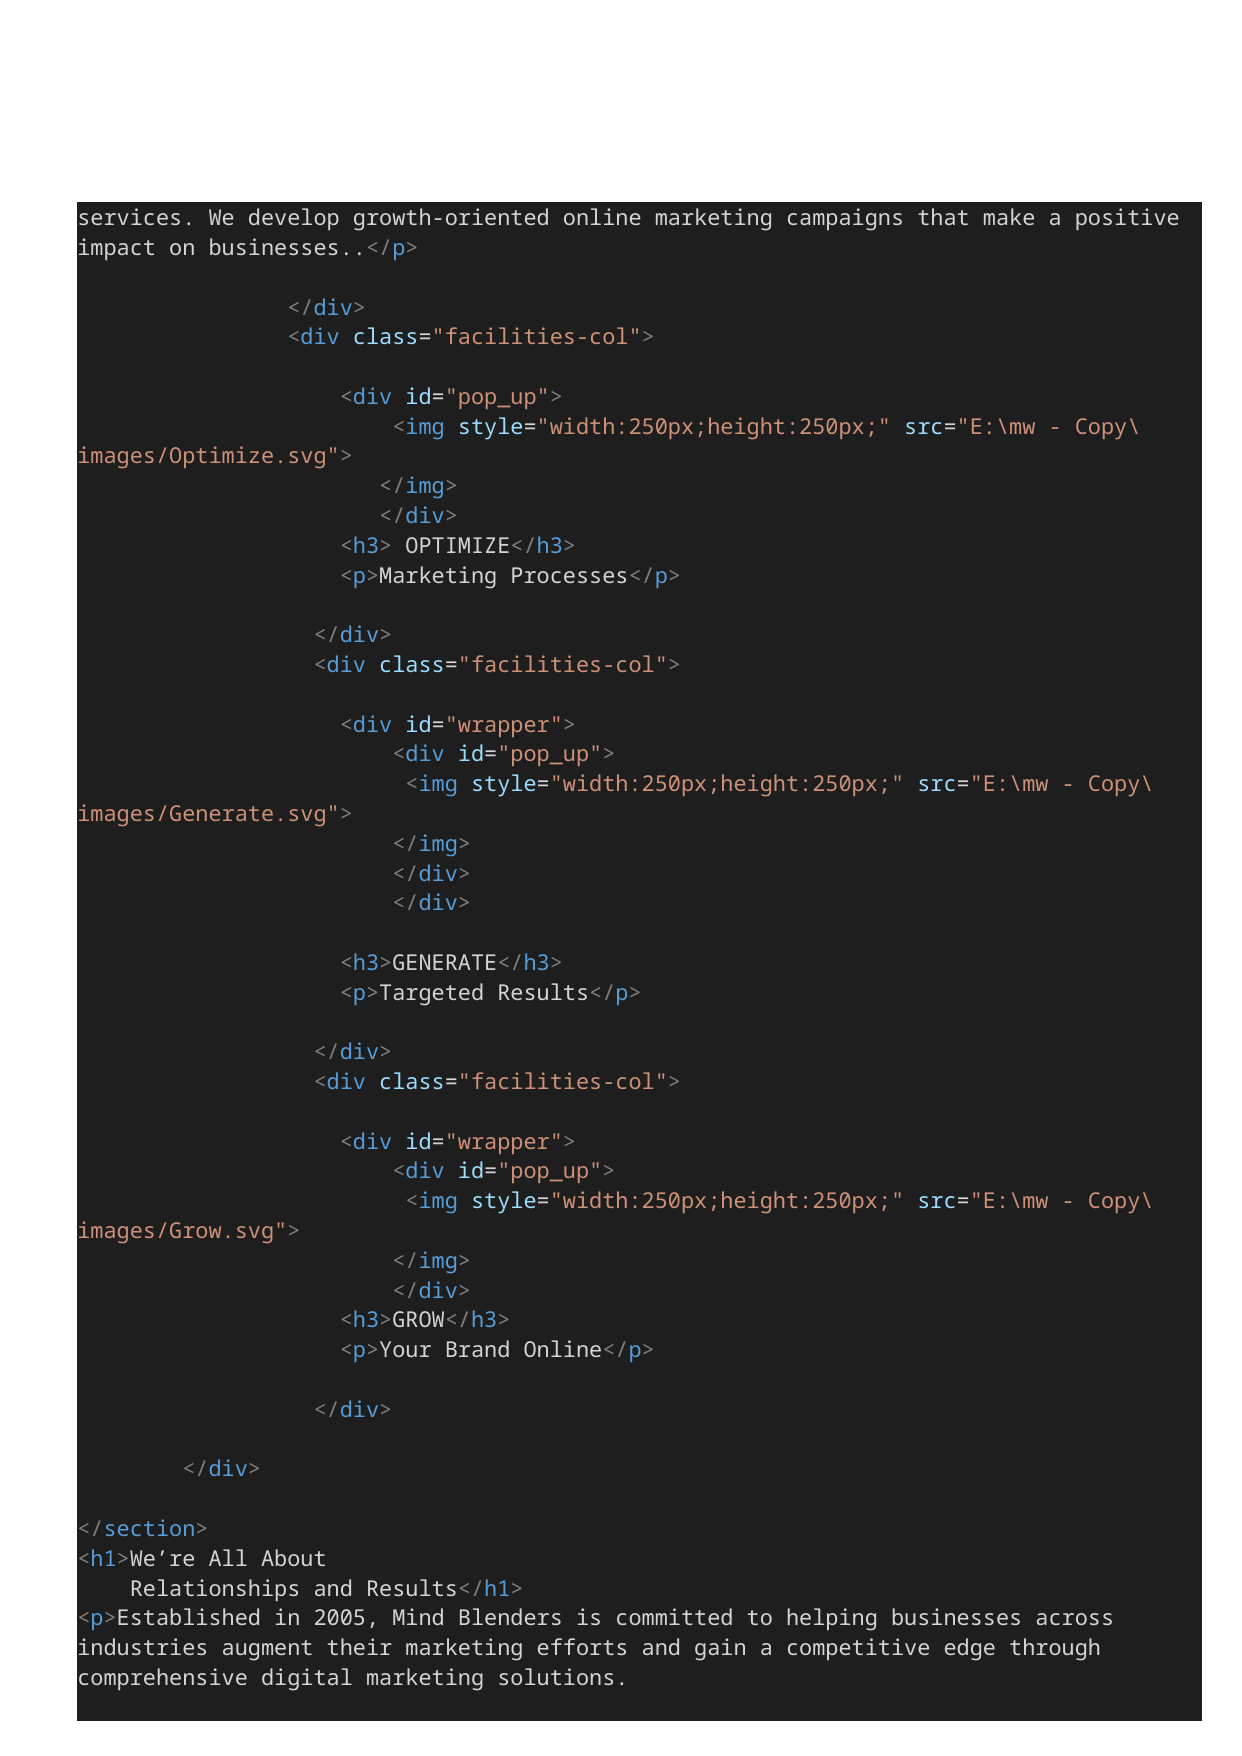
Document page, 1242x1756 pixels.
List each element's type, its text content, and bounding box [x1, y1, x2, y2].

text <div id="wrapper"> [77, 708, 1202, 738]
text </img> [77, 470, 1202, 500]
text </div> [77, 857, 1202, 887]
text <img style="width:250px;height:250px;" src="E:\mw - Copy\images/Optimize.svg"> [77, 411, 1202, 470]
text </div> [77, 500, 1202, 530]
text </div> [77, 1453, 1202, 1483]
text <p>Marketing Processes</p> [77, 559, 1202, 589]
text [77, 202, 1202, 262]
text <div id="pop_up"> [77, 738, 1202, 768]
text <p>Established in 2005, Mind Blenders is committed to helping businesses across industries augment their marketing efforts and gain a competitive edge through comprehensive digital marketing solutions. [77, 1602, 1202, 1692]
text <h3>GENERATE</h3> [77, 947, 1202, 977]
text </div> [77, 1394, 1202, 1423]
text <h3> OPTIMIZE</h3> [77, 530, 1202, 559]
text <div id="wrapper"> [77, 1126, 1202, 1155]
text <p>Your Brand Online</p> [77, 1334, 1202, 1364]
text Relationships and Results</h1> [77, 1572, 1202, 1602]
text </div> [77, 887, 1202, 917]
text </div> [77, 619, 1202, 649]
text </div> [77, 1036, 1202, 1066]
text <div id="pop_up"> [77, 1155, 1202, 1185]
text </img> [77, 1245, 1202, 1274]
text <img style="width:250px;height:250px;" src="E:\mw - Copy\images/Grow.svg"> [77, 1185, 1202, 1245]
text <div id="pop_up"> [77, 381, 1202, 411]
text <img style="width:250px;height:250px;" src="E:\mw - Copy\images/Generate.svg"> [77, 768, 1202, 828]
text </img> [77, 828, 1202, 857]
text <div class="facilities-col"> [77, 649, 1202, 679]
text </div> [77, 291, 1202, 321]
text </section> [77, 1513, 1202, 1543]
text <h3>GROW</h3> [77, 1304, 1202, 1334]
text <div class="facilities-col"> [77, 321, 1202, 351]
text <div class="facilities-col"> [77, 1066, 1202, 1096]
text <p>Targeted Results</p> [77, 977, 1202, 1006]
text <h1>We’re All About [77, 1543, 1202, 1572]
text </div> [77, 1274, 1202, 1304]
